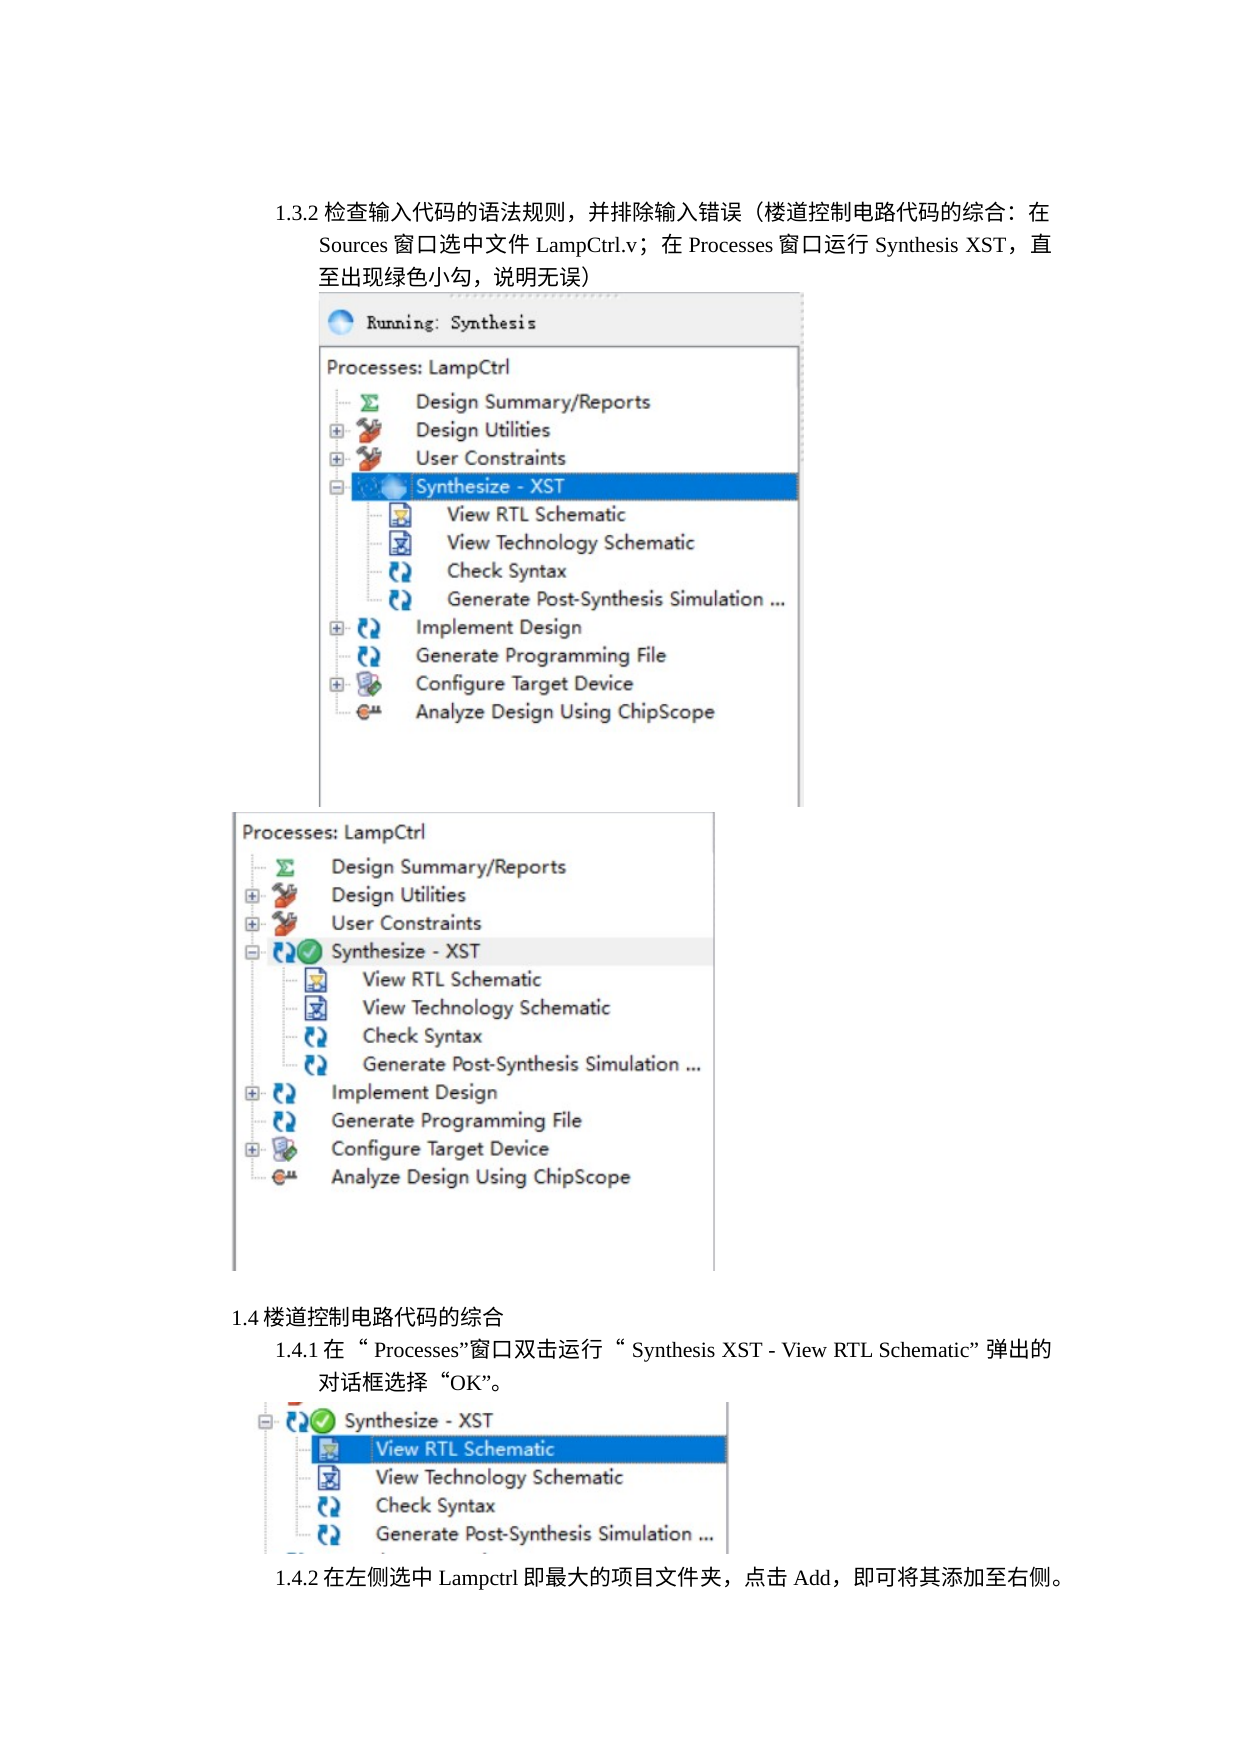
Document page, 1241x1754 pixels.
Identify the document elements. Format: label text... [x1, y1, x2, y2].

text 1.3.2 检查输入代码的语法规则，并排除输入错误（楼道控制电路代码的综合：在Sources窗口选中文件LampCtrl.v；在Processes窗口运行Synthesis XST，直至出现绿色小勾，说明无误） [275, 194, 1053, 292]
picture [253, 1402, 730, 1554]
picture [318, 292, 804, 807]
text 1.4楼道控制电路代码的综合 [187, 1299, 1053, 1332]
picture [231, 812, 715, 1271]
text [275, 1559, 1053, 1592]
text 1.4.1在“ Processes”窗口双击运行“ Synthesis XST - View RTL Schematic” 弹出的对话框选择“OK”。 [275, 1332, 1053, 1397]
